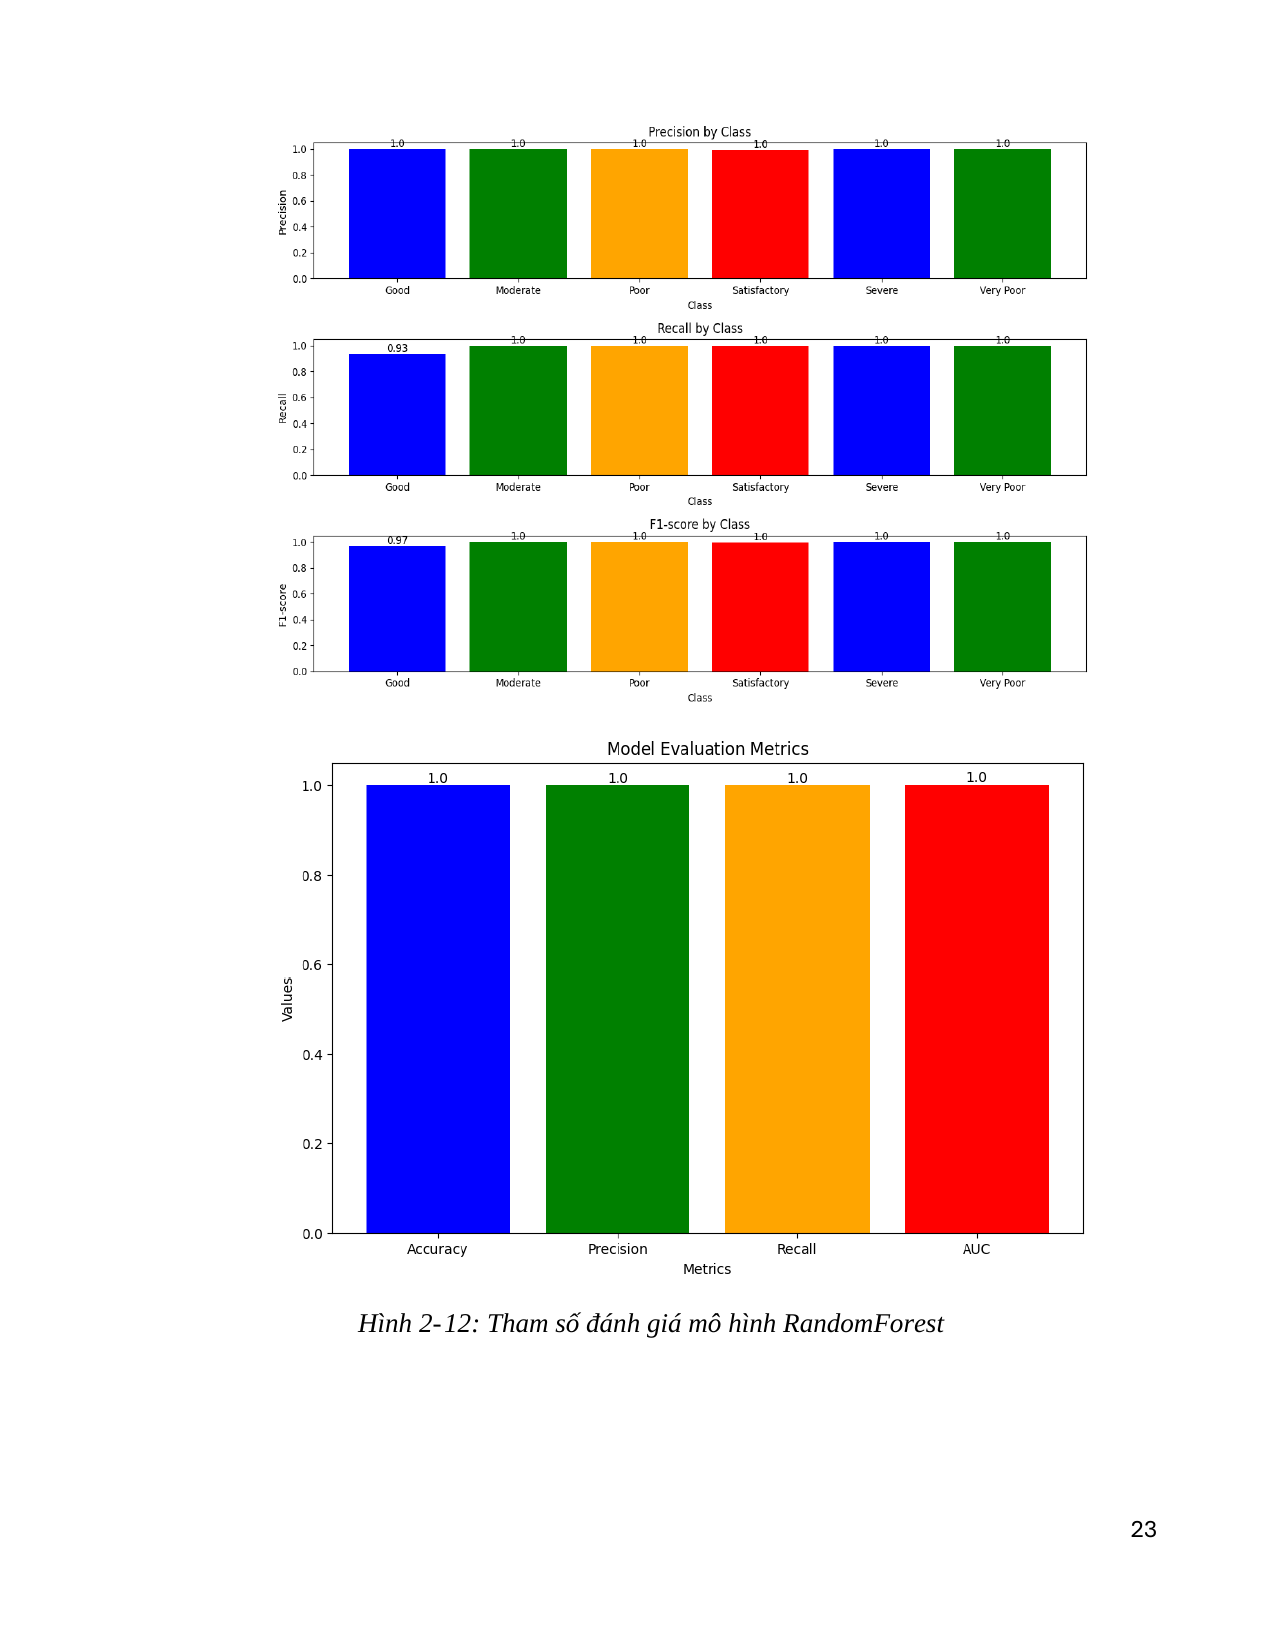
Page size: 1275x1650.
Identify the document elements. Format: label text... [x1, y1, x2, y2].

picture [272, 731, 1092, 1287]
picture [271, 118, 1092, 711]
